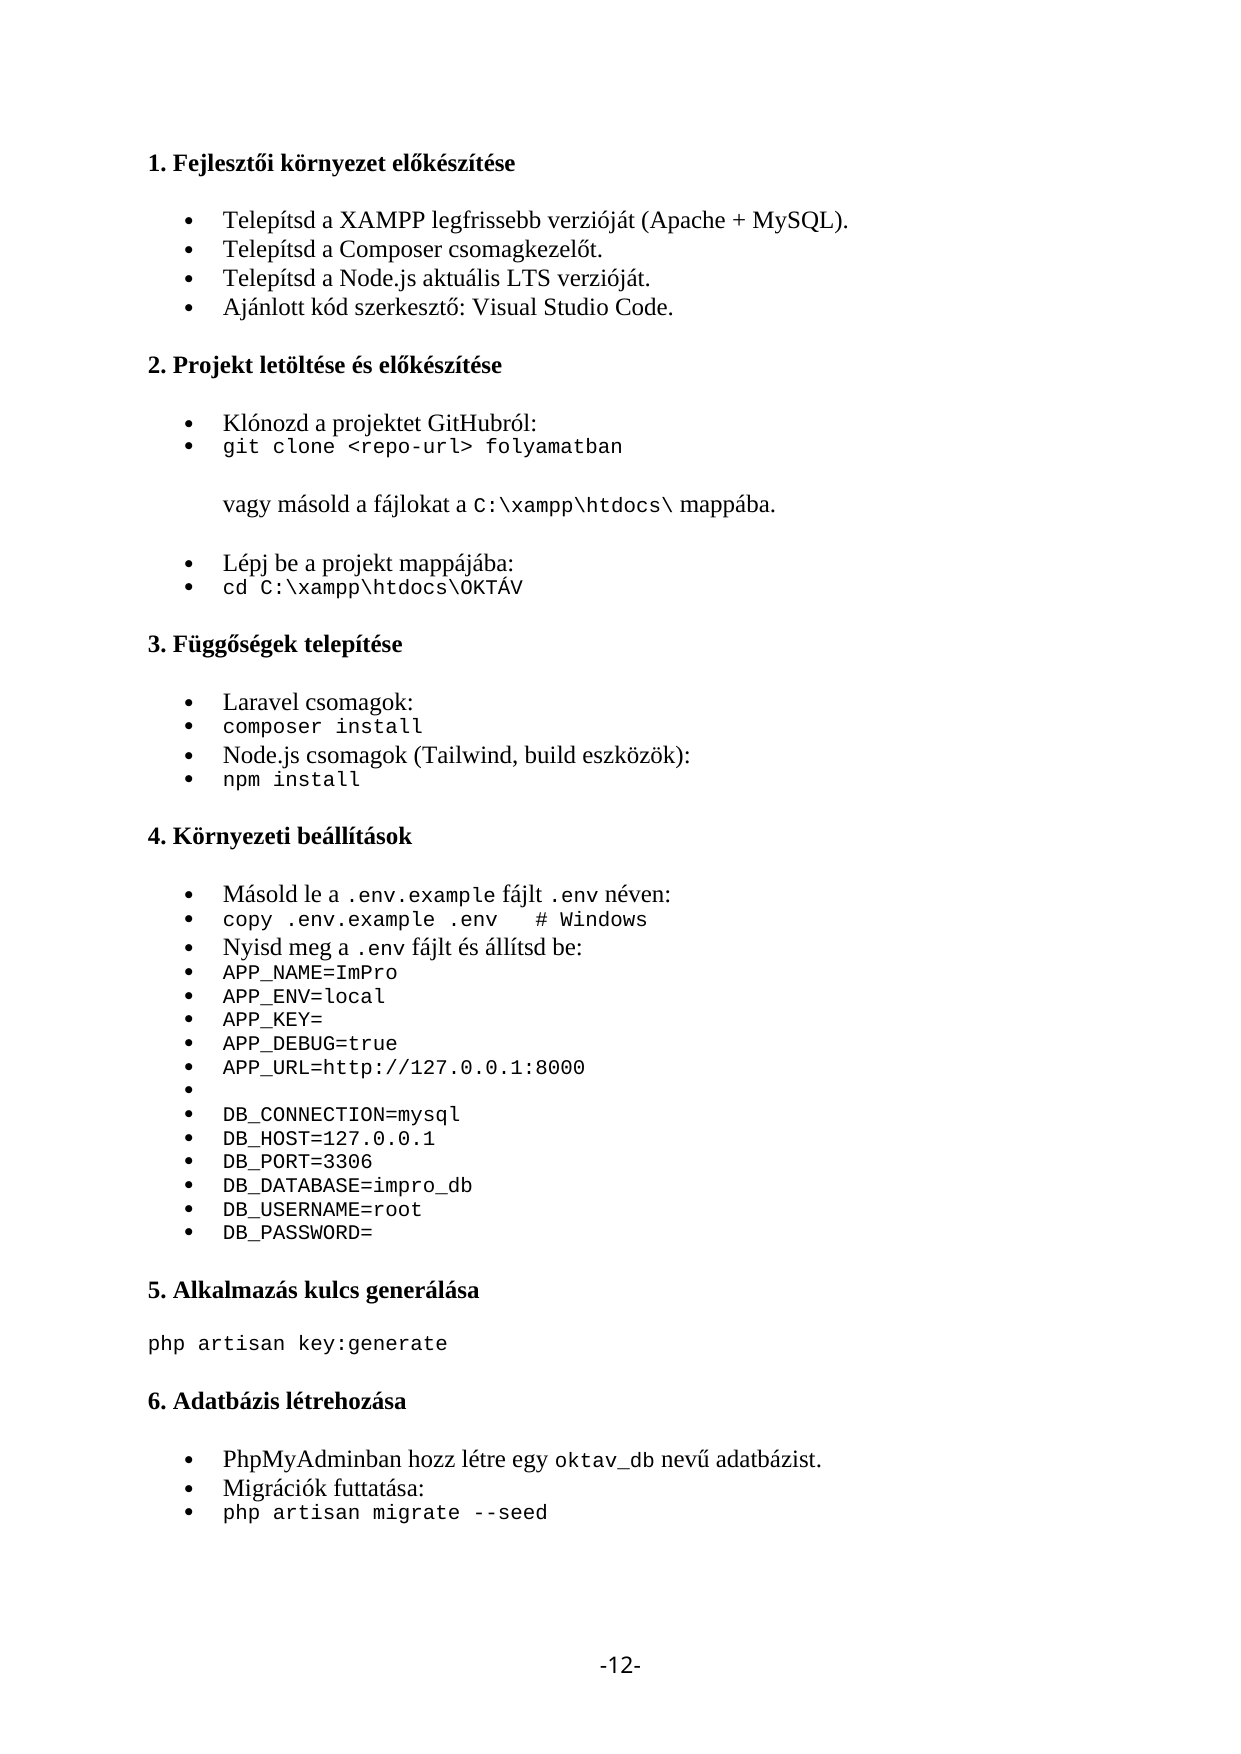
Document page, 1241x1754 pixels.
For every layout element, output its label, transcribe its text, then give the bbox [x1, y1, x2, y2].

text 3. Függőségek telepítése [148, 629, 1093, 658]
list DB_PORT=3306 [185, 1151, 1093, 1175]
list DB_HOST=127.0.0.1 [185, 1128, 1093, 1151]
list composer install [185, 716, 1093, 740]
list Klónozd a projektet GitHubról: [185, 408, 1093, 436]
list DB_CONNECTION=mysql [185, 1104, 1093, 1128]
list copy .env.example .env # Windows [185, 909, 1093, 932]
list cd C:\xampp\htdocs\OKTÁV [185, 577, 1093, 600]
list Migrációk futtatása: [185, 1473, 1093, 1502]
text vagy másold a fájlokat a C:\xampp\htdocs\ mappába. [223, 489, 1093, 519]
text 1. Fejlesztői környezet előkészítése [148, 148, 1093, 176]
list Laravel csomagok: [185, 687, 1093, 716]
list git clone <repo-url> folyamatban [185, 436, 1093, 460]
text 4. Környezeti beállítások [148, 821, 1093, 850]
list PhpMyAdminban hozz létre egy oktav_db nevű adatbázist. [185, 1444, 1093, 1473]
list DB_USERNAME=root [185, 1198, 1093, 1222]
text 2. Projekt letöltése és előkészítése [148, 350, 1093, 378]
text php artisan key:generate [148, 1333, 1093, 1357]
list npm install [185, 768, 1093, 792]
list Ajánlott kód szerkesztő: Visual Studio Code. [185, 292, 1093, 321]
list Lépj be a projekt mappájába: [185, 548, 1093, 577]
list APP_ENV=local [185, 986, 1093, 1009]
text 5. Alkalmazás kulcs generálása [148, 1275, 1093, 1304]
list APP_URL=http://127.0.0.1:8000 [185, 1057, 1093, 1080]
list APP_KEY= [185, 1009, 1093, 1033]
text 6. Adatbázis létrehozása [148, 1386, 1093, 1414]
list APP_NAME=ImPro [185, 962, 1093, 986]
list Telepítsd a Node.js aktuális LTS verzióját. [185, 263, 1093, 292]
list APP_DEBUG=true [185, 1033, 1093, 1057]
list Node.js csomagok (Tailwind, build eszközök): [185, 740, 1093, 768]
list DB_PASSWORD= [185, 1222, 1093, 1246]
list php artisan migrate --seed [185, 1502, 1093, 1526]
list DB_DATABASE=impro_db [185, 1175, 1093, 1198]
list Nyisd meg a .env fájlt és állítsd be: [185, 932, 1093, 962]
list Telepítsd a XAMPP legfrissebb verzióját (Apache + MySQL). [185, 206, 1093, 234]
list Telepítsd a Composer csomagkezelőt. [185, 234, 1093, 263]
list Másold le a .env.example fájlt .env néven: [185, 879, 1093, 909]
